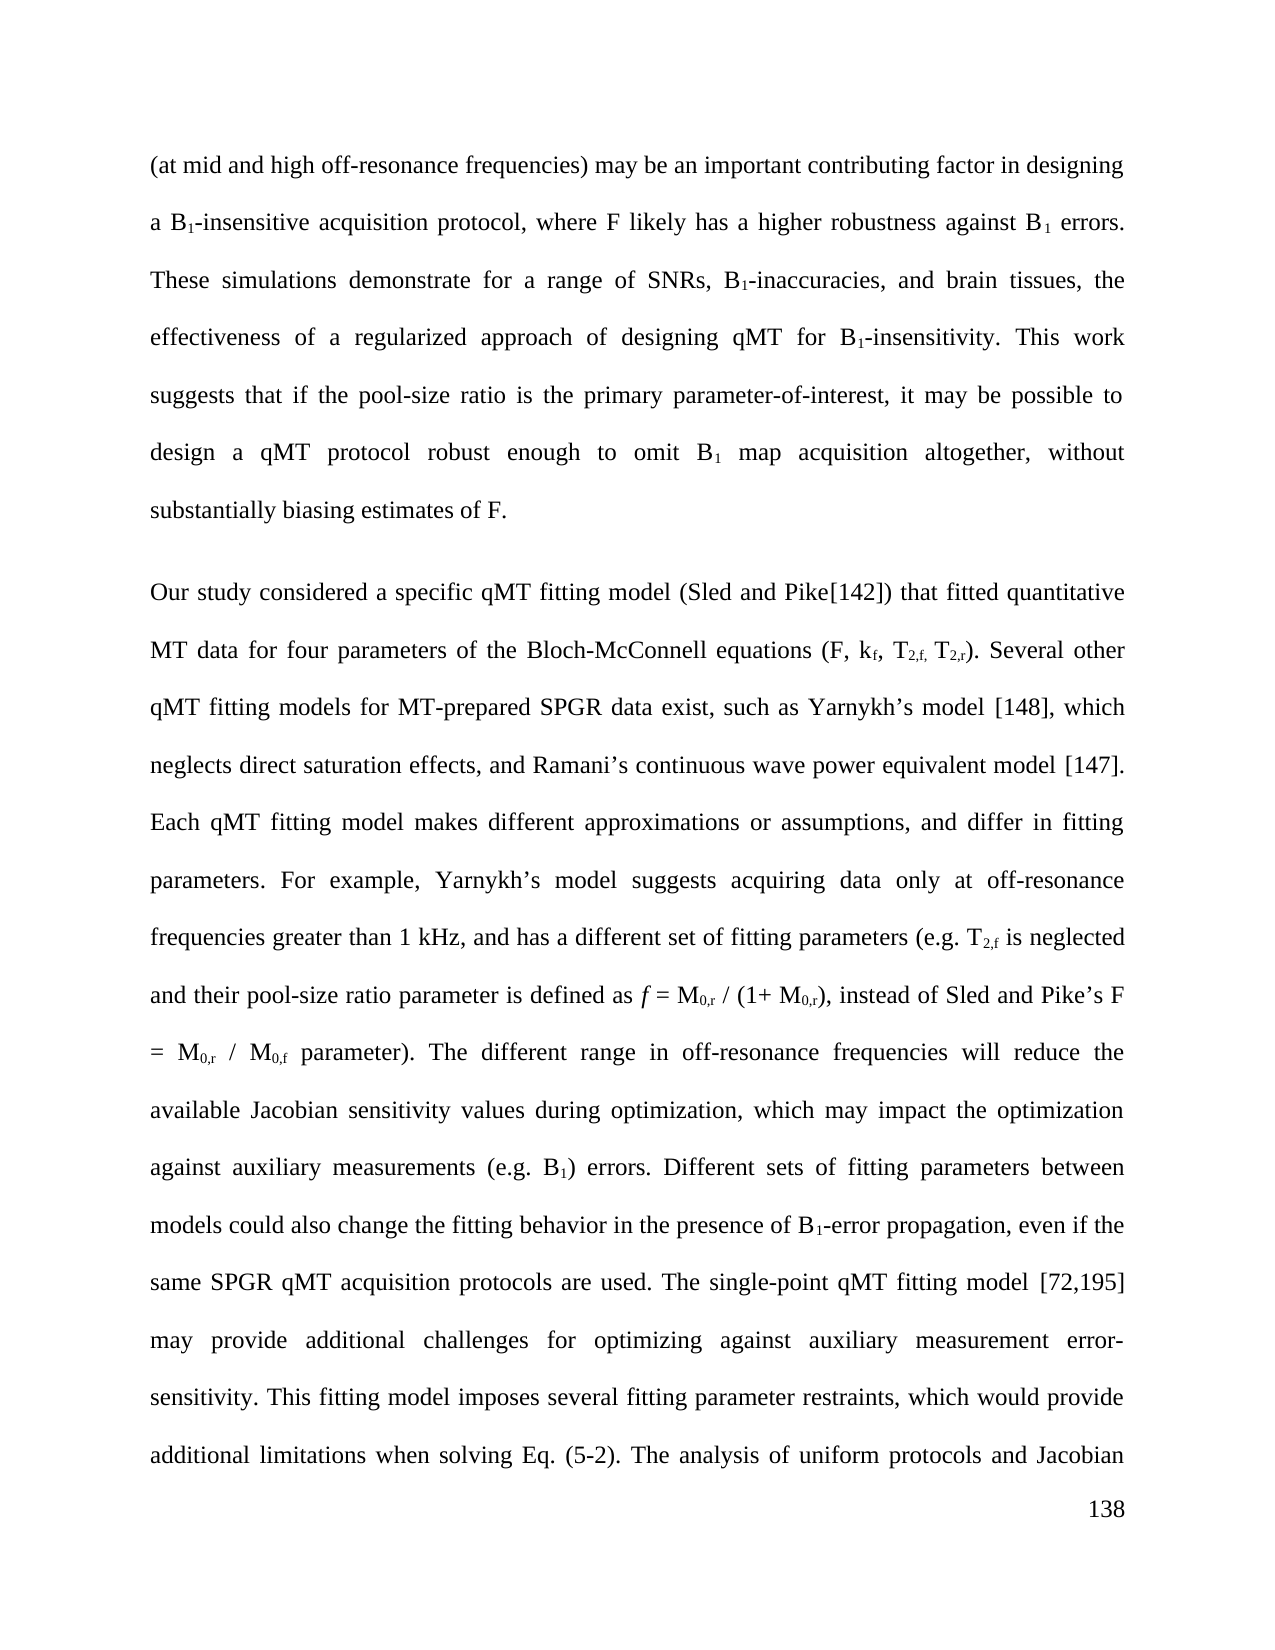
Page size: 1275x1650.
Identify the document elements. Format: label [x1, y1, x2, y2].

text [150, 577, 1125, 1469]
text [150, 150, 1125, 524]
